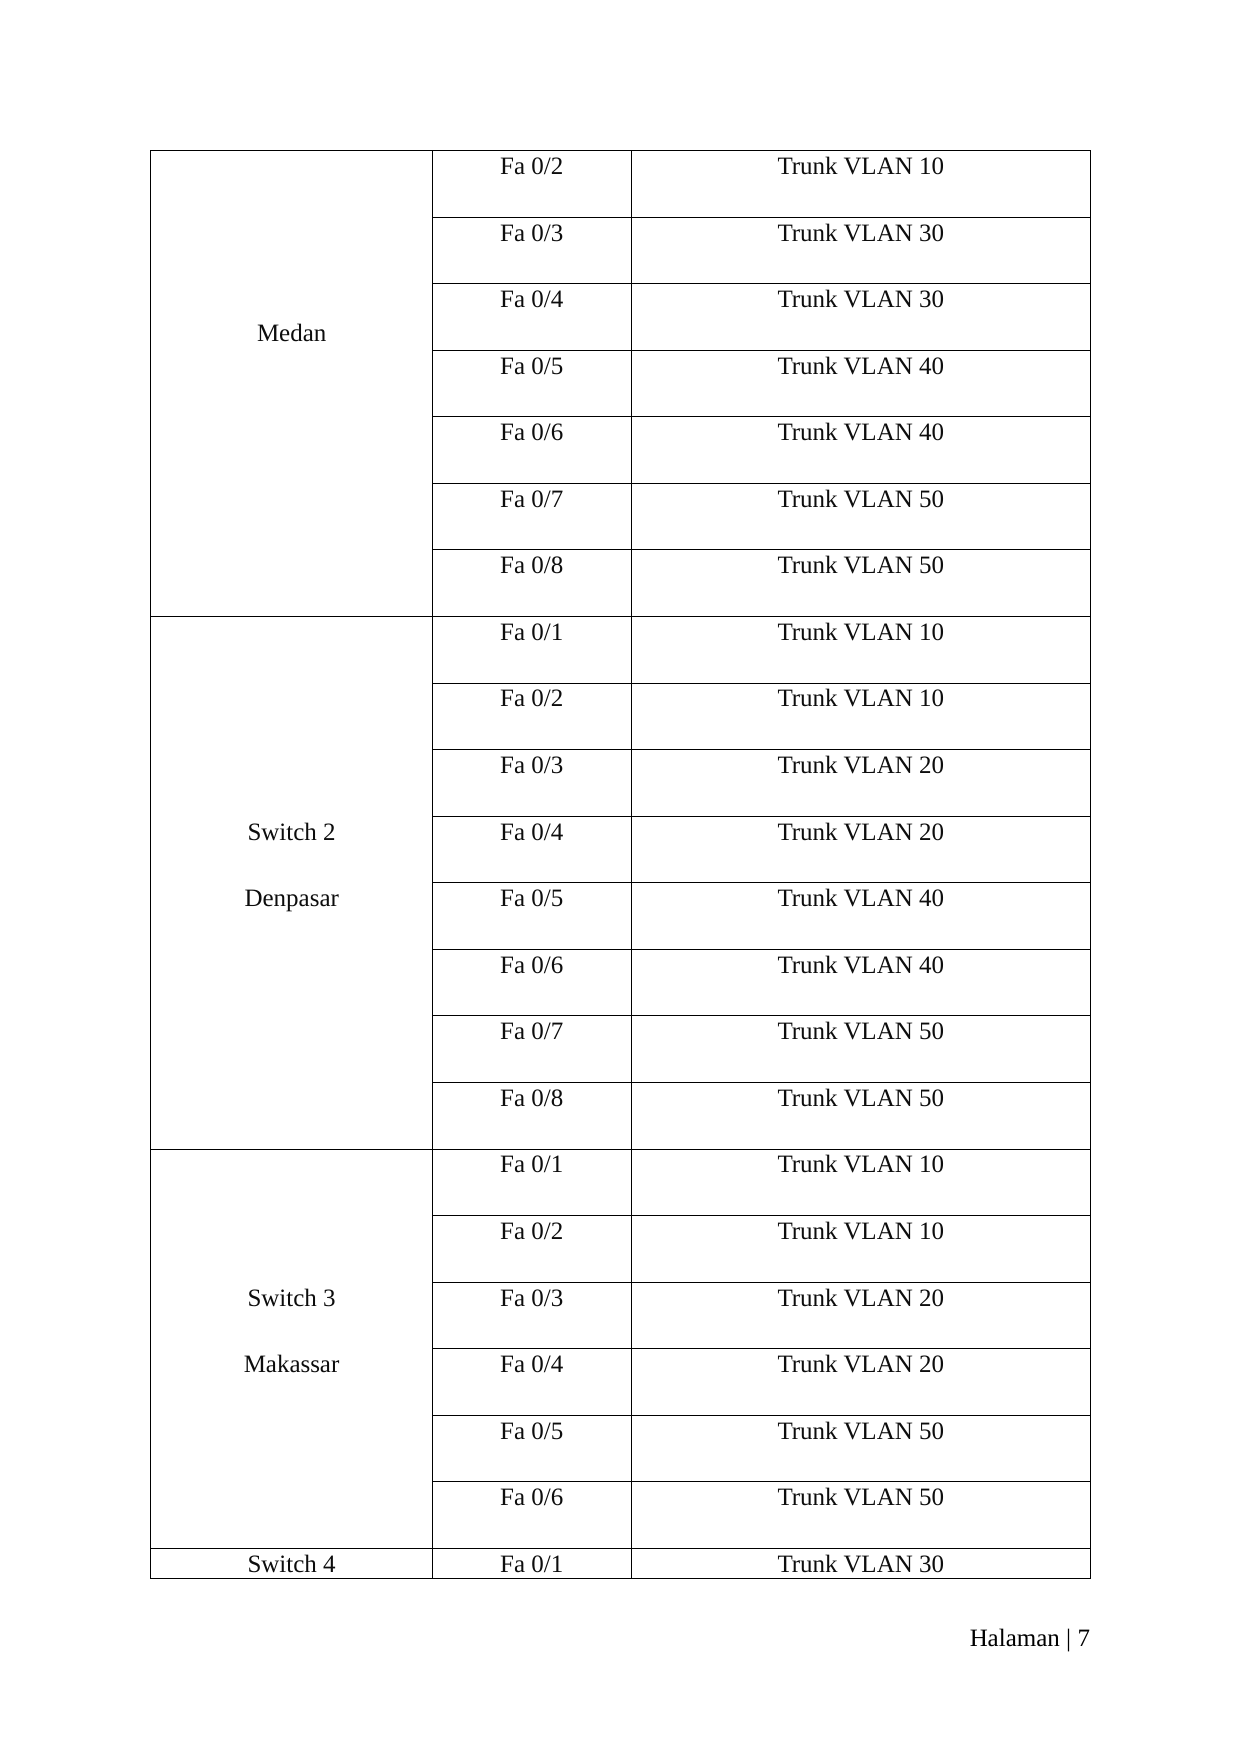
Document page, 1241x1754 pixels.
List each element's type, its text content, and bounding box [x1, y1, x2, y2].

table_cell Fa 0/3 [433, 750, 631, 816]
table_cell Fa 0/1 [433, 1150, 631, 1215]
table_cell Fa 0/4 [433, 1349, 631, 1415]
table_cell Fa 0/5 [433, 1416, 631, 1481]
table_cell Trunk VLAN 40 [632, 950, 1090, 1015]
table_cell Fa 0/1 [433, 1549, 631, 1578]
table_cell Trunk VLAN 30 [632, 218, 1090, 283]
table_cell Fa 0/7 [433, 484, 631, 549]
table_cell Trunk VLAN 20 [632, 1283, 1090, 1348]
table_cell Fa 0/2 [433, 684, 631, 749]
table_cell Fa 0/6 [433, 417, 631, 483]
table_cell Switch 2 Denpasar [151, 617, 432, 1148]
table_cell Trunk VLAN 40 [632, 417, 1090, 483]
table_cell Fa 0/1 [433, 617, 631, 682]
table_cell Trunk VLAN 50 [632, 1482, 1090, 1548]
table_cell Trunk VLAN 10 [632, 684, 1090, 749]
table_cell Fa 0/6 [433, 1482, 631, 1548]
table_cell Fa 0/4 [433, 284, 631, 350]
table_cell Trunk VLAN 50 [632, 1016, 1090, 1082]
table_cell Trunk VLAN 20 [632, 817, 1090, 882]
table_cell Fa 0/4 [433, 817, 631, 882]
table_cell Trunk VLAN 20 [632, 750, 1090, 816]
table_cell Fa 0/3 [433, 1283, 631, 1348]
table_cell Trunk VLAN 40 [632, 883, 1090, 949]
table_cell Trunk VLAN 10 [632, 1150, 1090, 1215]
table_cell Fa 0/8 [433, 550, 631, 616]
table_cell Fa 0/6 [433, 950, 631, 1015]
table_cell Fa 0/5 [433, 883, 631, 949]
table_cell Trunk VLAN 20 [632, 1349, 1090, 1415]
table_cell Trunk VLAN 10 [632, 617, 1090, 682]
table_cell Fa 0/3 [433, 218, 631, 283]
table_cell Trunk VLAN 10 [632, 1216, 1090, 1282]
table_cell Switch 3 Makassar [151, 1150, 432, 1548]
table_cell Trunk VLAN 50 [632, 1083, 1090, 1148]
table_cell Fa 0/2 [433, 151, 631, 217]
table_cell Fa 0/7 [433, 1016, 631, 1082]
table_cell Trunk VLAN 30 [632, 284, 1090, 350]
table_cell Switch 1 Medan [151, 151, 432, 616]
table_cell Trunk VLAN 10 [632, 151, 1090, 217]
table_cell Switch 4 Pontianak [151, 1549, 432, 1578]
table_cell Trunk VLAN 50 [632, 484, 1090, 549]
table_cell Fa 0/5 [433, 351, 631, 416]
table_cell Fa 0/2 [433, 1216, 631, 1282]
table_cell Trunk VLAN 50 [632, 550, 1090, 616]
table_cell Fa 0/8 [433, 1083, 631, 1148]
table_cell Trunk VLAN 50 [632, 1416, 1090, 1481]
table_cell Trunk VLAN 40 [632, 351, 1090, 416]
table_cell Trunk VLAN 30 [632, 1549, 1090, 1578]
